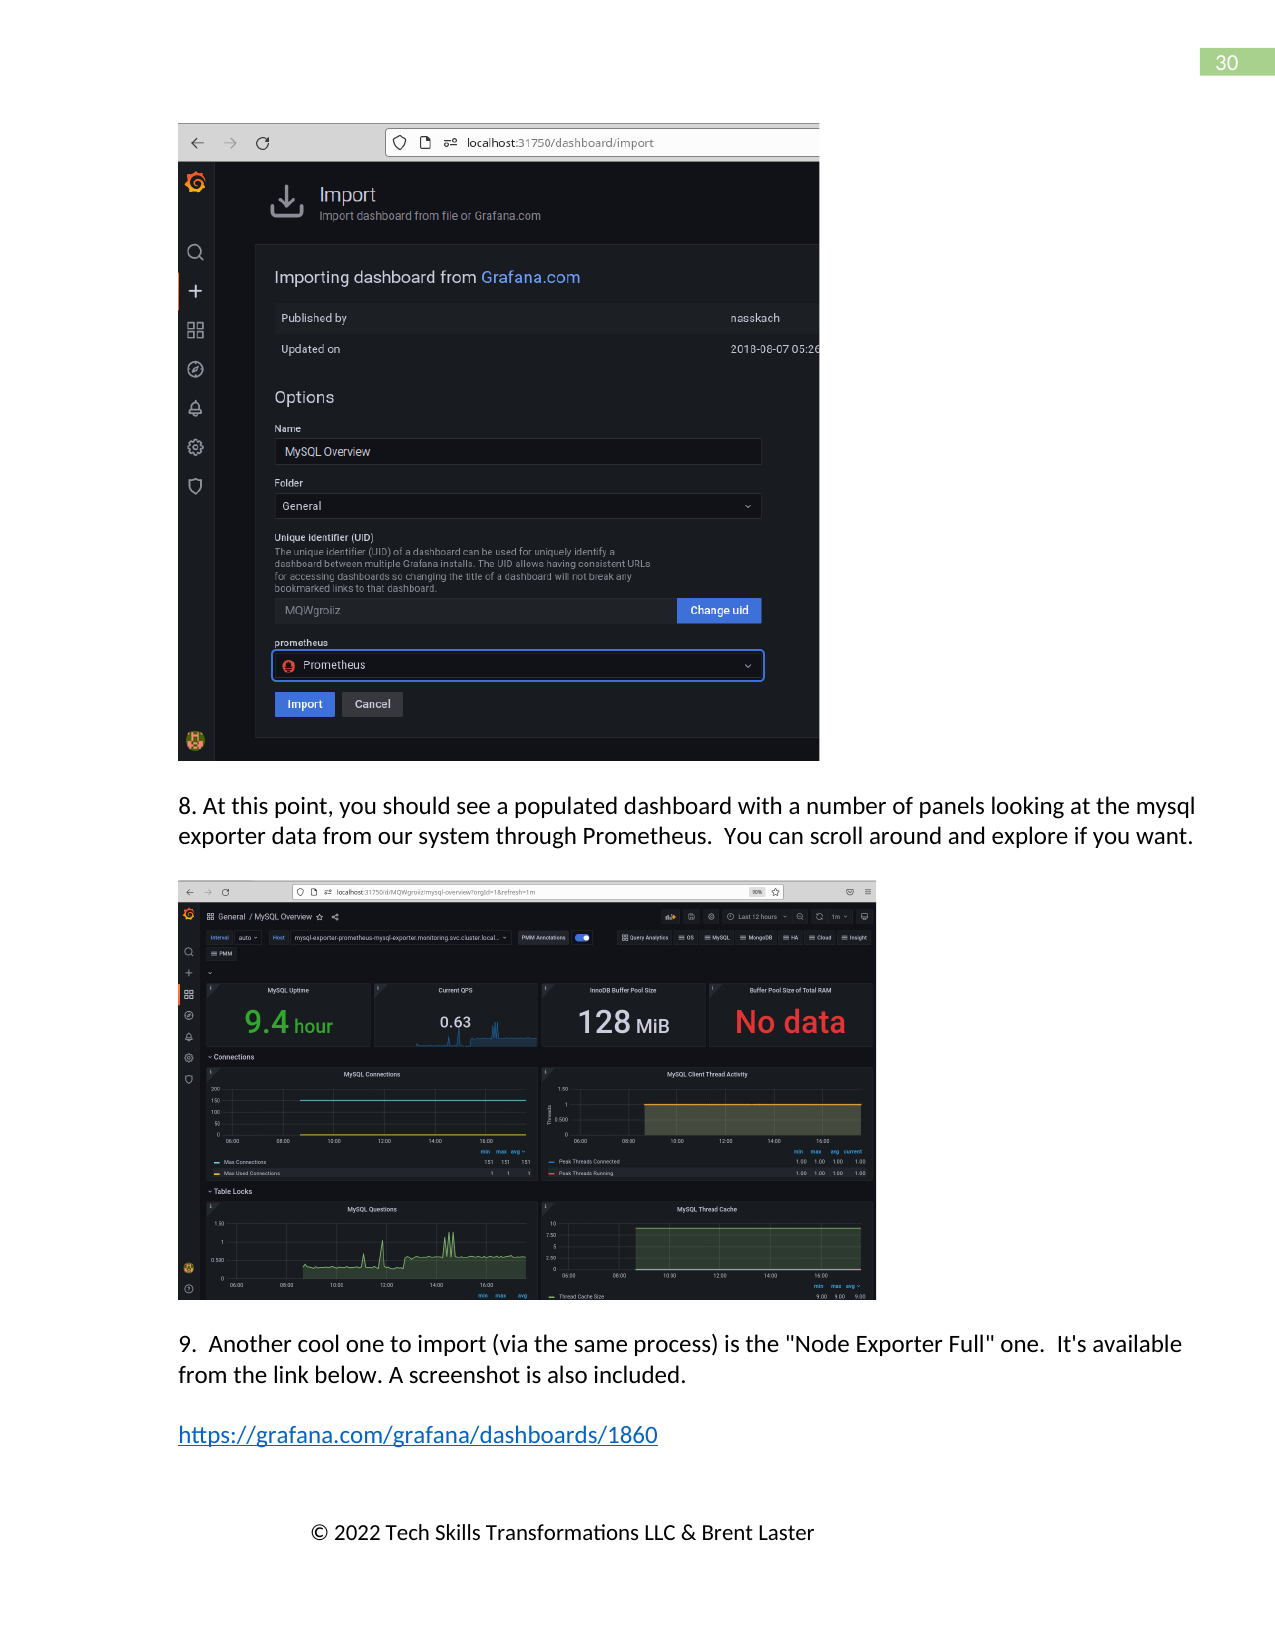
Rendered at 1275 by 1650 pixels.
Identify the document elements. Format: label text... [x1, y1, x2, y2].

picture [178, 123, 820, 761]
text 8. At this point, you should see a populated dashboard with a number of panels looking at the mysql exporter data from our system through Prometheus. You can scroll around and explore if you want. [178, 790, 1200, 851]
picture [178, 880, 877, 1300]
text 9. Another cool one to import (via the same process) is the "Node Exporter Full" one. It's available from the link below. A screenshot is also included. [178, 1328, 1200, 1389]
text https://grafana.com/grafana/dashboards/1860 [178, 1419, 1200, 1449]
